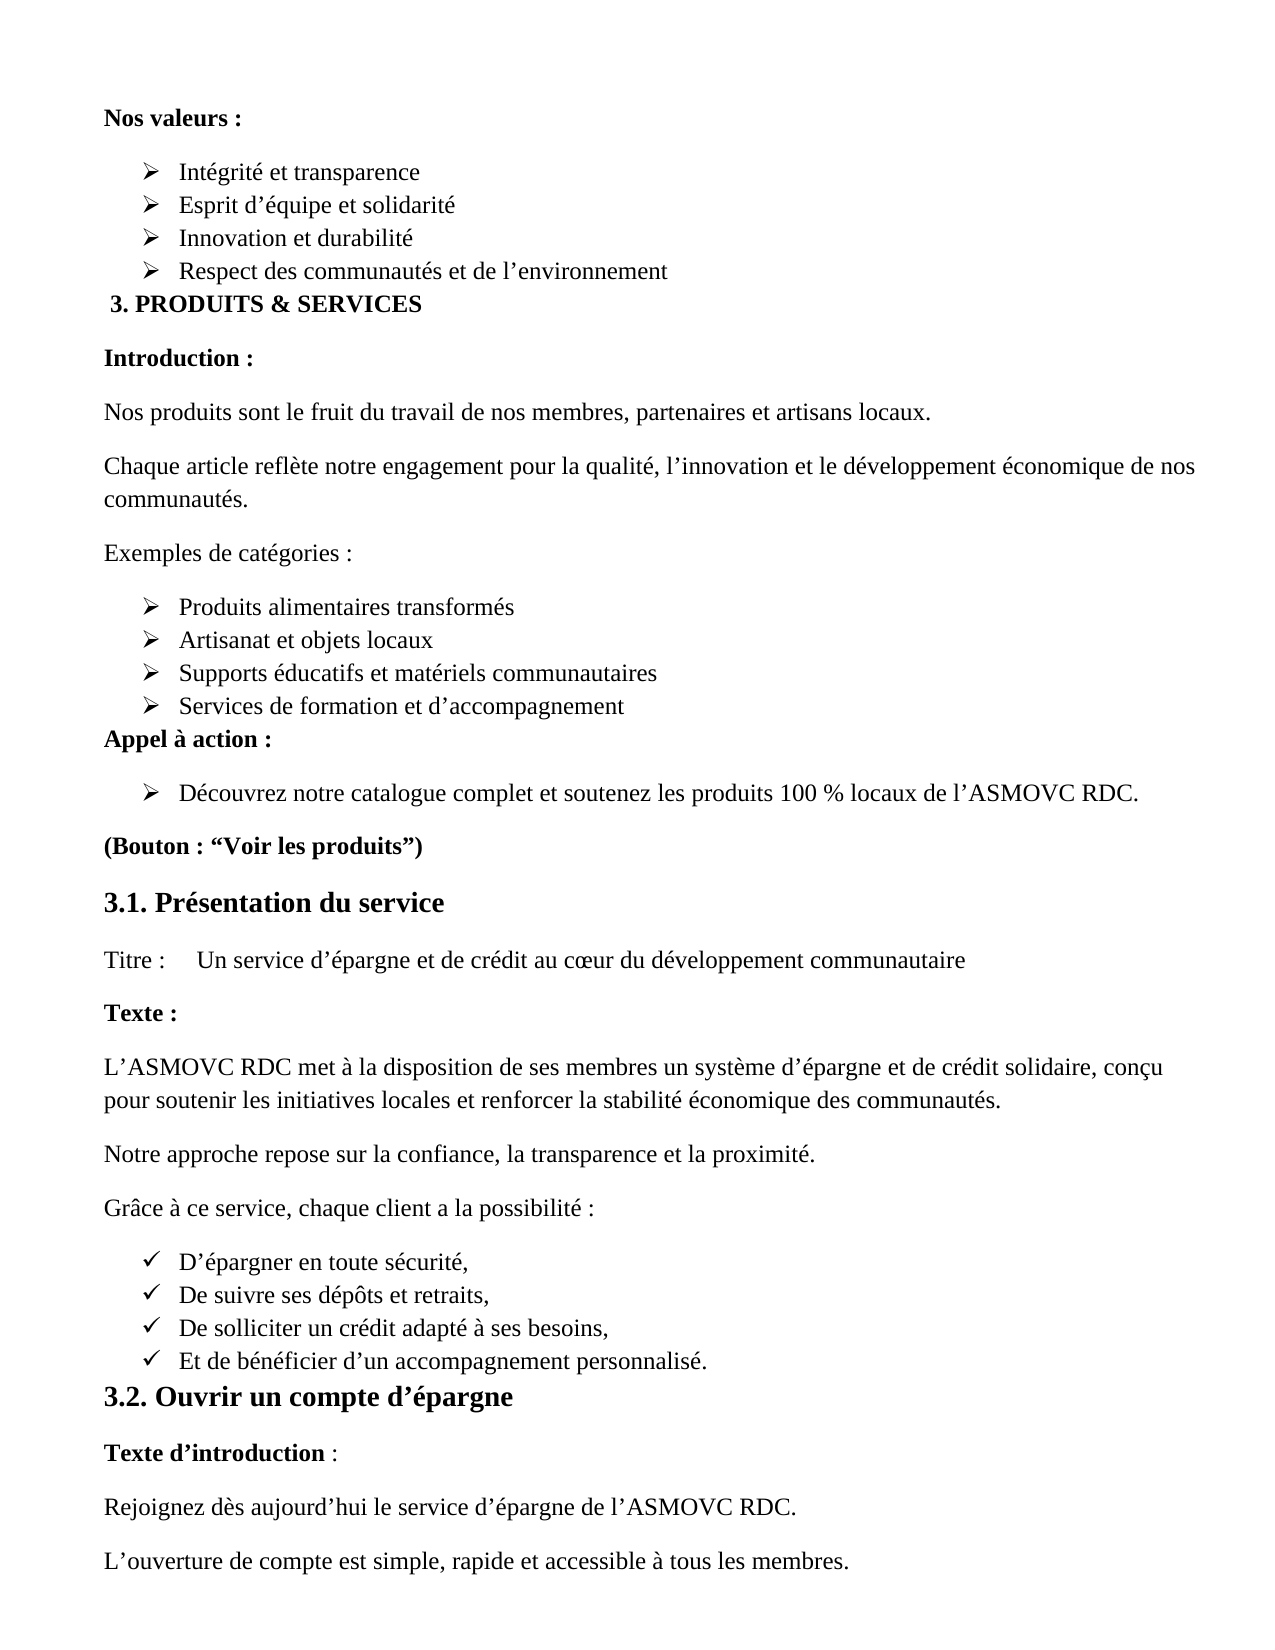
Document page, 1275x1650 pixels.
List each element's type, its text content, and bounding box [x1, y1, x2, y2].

list Services de formation et d’accompagnement [141, 691, 1196, 719]
text Exemples de catégories : [103, 538, 1196, 567]
list Produits alimentaires transformés [141, 592, 1196, 620]
text Texte : [103, 998, 1196, 1027]
list Innovation et durabilité [141, 223, 1196, 252]
list De suivre ses dépôts et retraits, [141, 1280, 1196, 1309]
text Introduction : [103, 343, 1196, 372]
text Nos valeurs : [103, 103, 1196, 132]
list D’épargner en toute sécurité, [141, 1247, 1196, 1276]
text Notre approche repose sur la confiance, la transparence et la proximité. [103, 1139, 1196, 1168]
text Nos produits sont le fruit du travail de nos membres, partenaires et artisans locaux. [103, 397, 1196, 426]
text 3.1. Présentation du service [103, 885, 1196, 919]
text Grâce à ce service, chaque client a la possibilité : [103, 1193, 1196, 1222]
list Et de bénéficier d’un accompagnement personnalisé. [141, 1346, 1196, 1375]
text Chaque article reflète notre engagement pour la qualité, l’innovation et le développement économique de nos communautés. [103, 451, 1196, 513]
text 3.2. Ouvrir un compte d’épargne [103, 1379, 1196, 1413]
text L’ouverture de compte est simple, rapide et accessible à tous les membres. [103, 1546, 1196, 1575]
text Titre : Un service d’épargne et de crédit au cœur du développement communautaire [103, 945, 1196, 973]
text (Bouton : “Voir les produits”) [103, 831, 1196, 860]
list Découvrez notre catalogue complet et soutenez les produits 100 % locaux de l’ASMOVC RDC. [141, 778, 1196, 806]
list Intégrité et transparence [141, 157, 1196, 186]
text Texte d’introduction : [103, 1438, 1196, 1467]
text L’ASMOVC RDC met à la disposition de ses membres un système d’épargne et de crédit solidaire, conçu pour soutenir les initiatives locales et renforcer la stabilité économique des communautés. [103, 1052, 1196, 1114]
list Respect des communautés et de l’environnement [141, 256, 1196, 285]
list Supports éducatifs et matériels communautaires [141, 658, 1196, 686]
text Appel à action : [103, 724, 1196, 752]
text 3. PRODUITS & SERVICES [103, 289, 1196, 318]
list Esprit d’équipe et solidarité [141, 190, 1196, 219]
list Artisanat et objets locaux [141, 625, 1196, 653]
list De solliciter un crédit adapté à ses besoins, [141, 1313, 1196, 1342]
text Rejoignez dès aujourd’hui le service d’épargne de l’ASMOVC RDC. [103, 1492, 1196, 1521]
